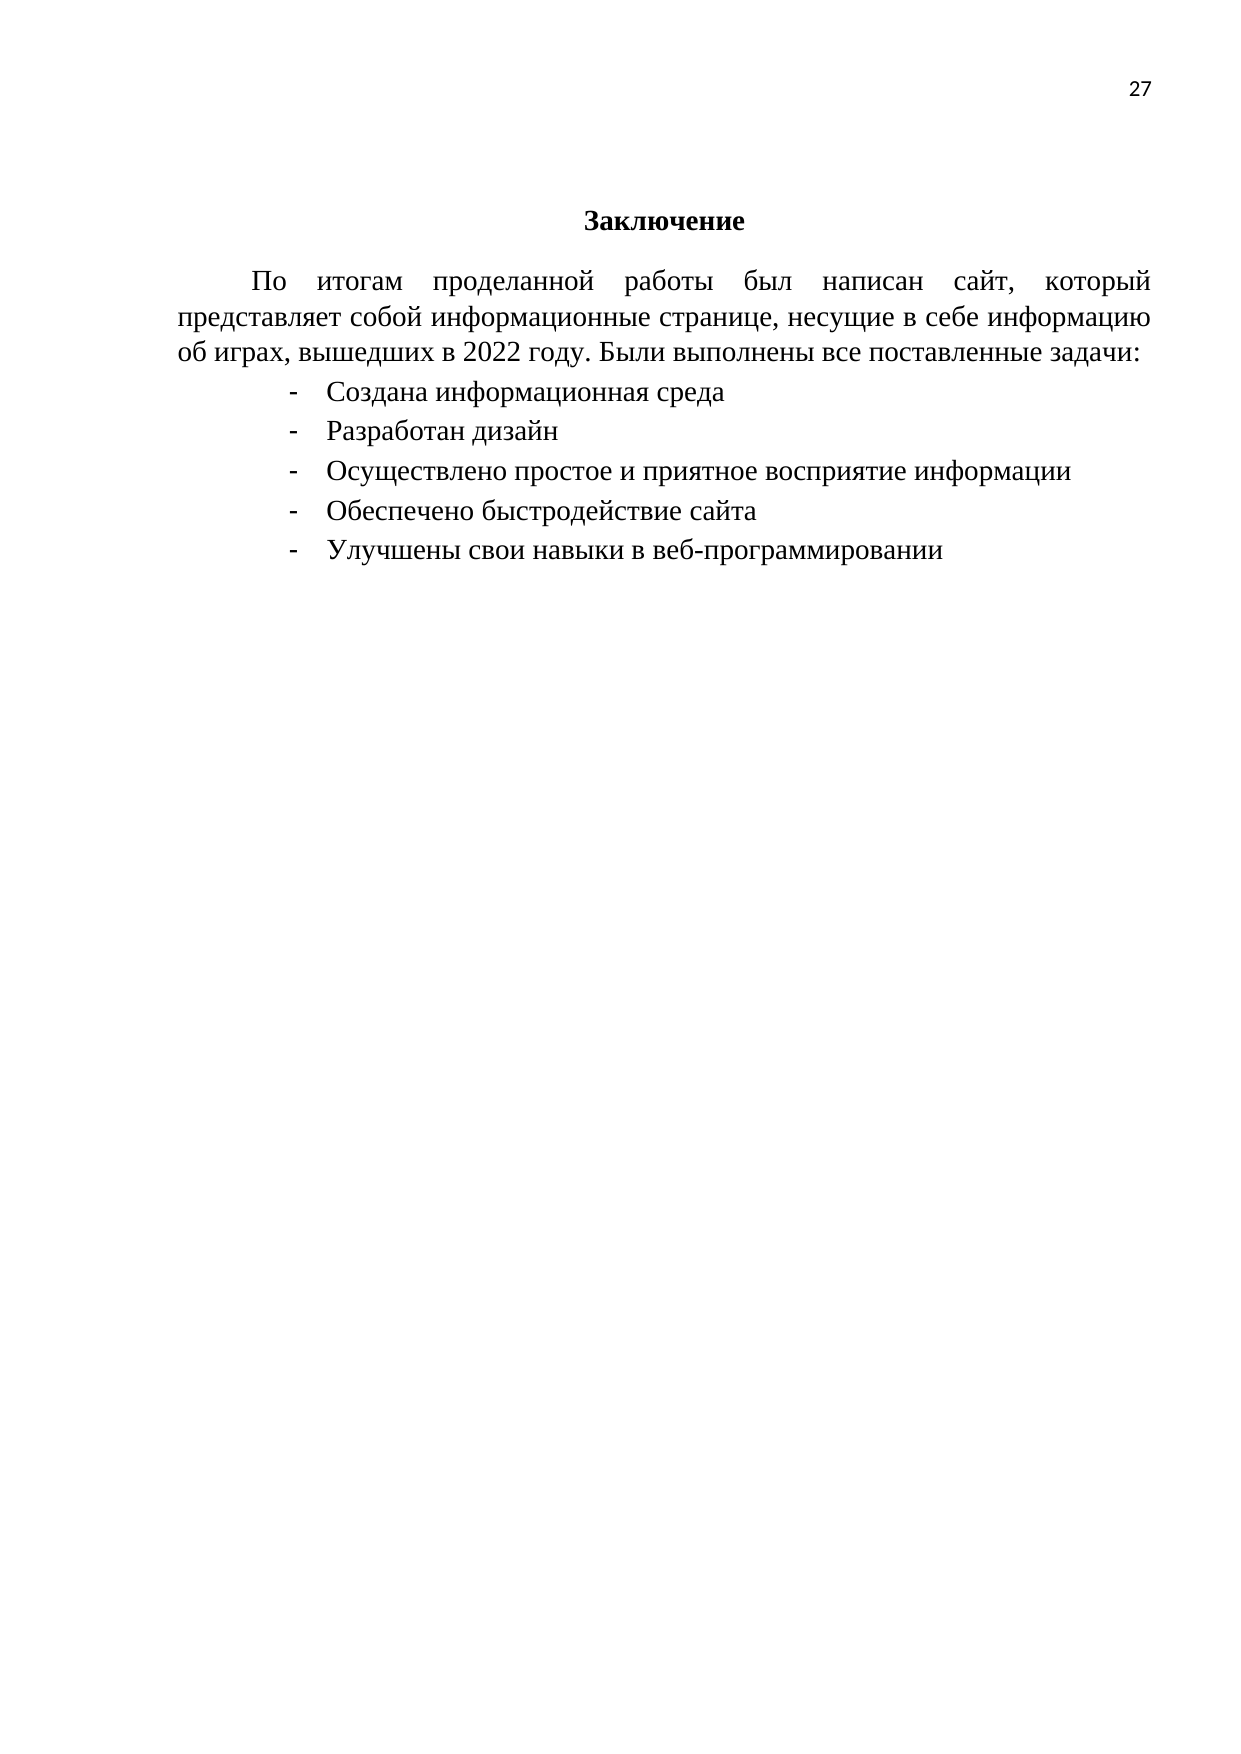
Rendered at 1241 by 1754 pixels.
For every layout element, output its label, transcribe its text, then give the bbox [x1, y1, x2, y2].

list По итогам проделанной работы был написан сайт, который представляет собой информационные странице, несущие в себе информацию об играх, вышедших в 2022 году. Были выполнены все поставленные задачи: [177, 263, 1152, 368]
list Обеспечено быстродействие сайта [288, 489, 1152, 529]
list Разработан дизайн [288, 409, 1152, 449]
subtitle Заключение [177, 203, 1152, 236]
list Создана информационная среда [288, 370, 1152, 409]
list Улучшены свои навыки в веб-программировании [288, 529, 1152, 568]
list Осуществлено простое и приятное восприятие информации [288, 449, 1152, 489]
